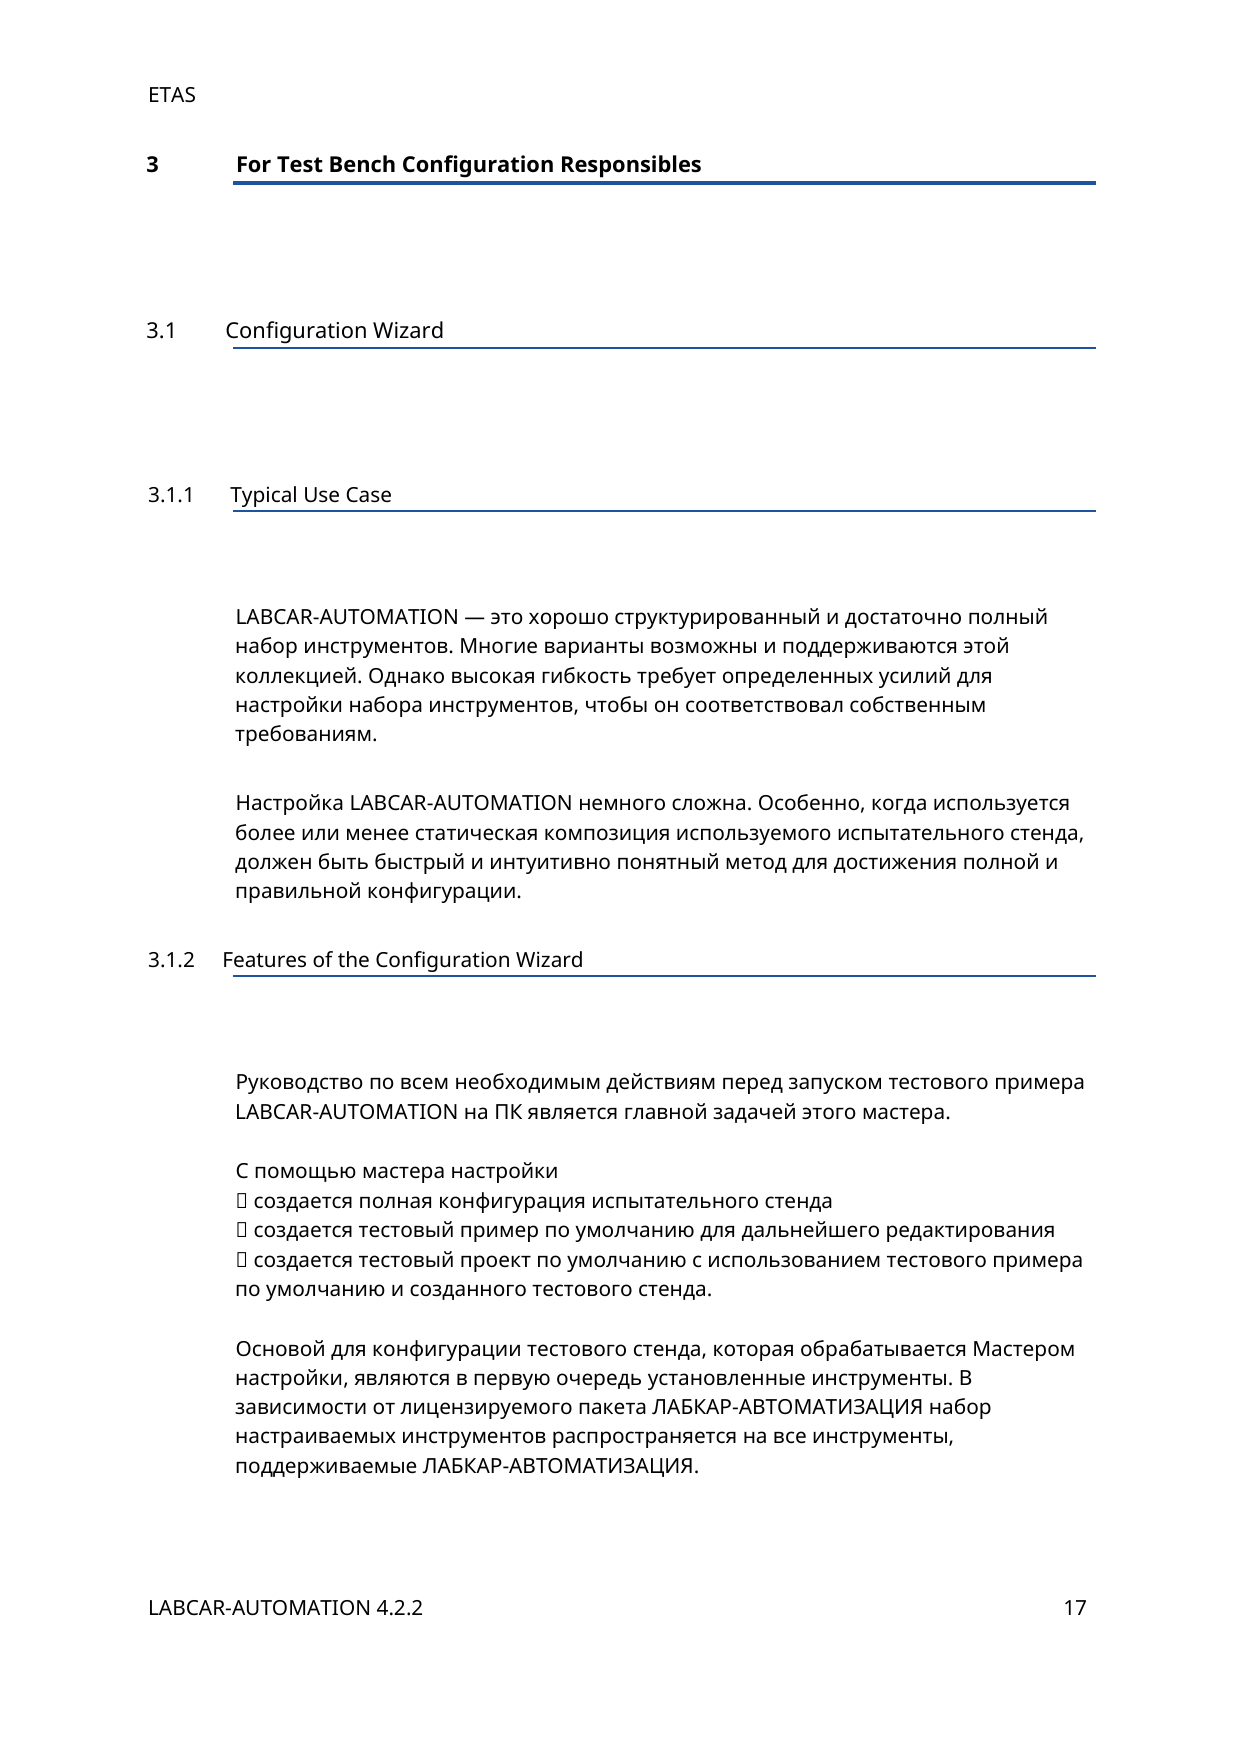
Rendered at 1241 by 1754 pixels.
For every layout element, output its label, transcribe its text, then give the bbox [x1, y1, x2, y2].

text Руководство по всем необходимым действиям перед запуском тестового примера LABCAR-AUTOMATION на ПК является главной задачей этого мастера. [235, 1067, 1091, 1125]
text LABCAR-AUTOMATION — это хорошо структурированный и достаточно полный набор инструментов. Многие варианты возможны и поддерживаются этой коллекцией. Однако высокая гибкость требует определенных усилий для настройки набора инструментов, чтобы он соответствовал собственным требованиям. [235, 602, 1091, 748]
text  создается тестовый проект по умолчанию с использованием тестового примера по умолчанию и созданного тестового стенда. [235, 1245, 1091, 1303]
text  создается тестовый пример по умолчанию для дальнейшего редактирования [235, 1216, 1091, 1244]
subtitle 3.1.2 Features of the Configuration Wizard [148, 945, 1092, 974]
text Основой для конфигурации тестового стенда, которая обрабатывается Мастером настройки, являются в первую очередь установленные инструменты. В зависимости от лицензируемого пакета ЛАБКАР-АВТОМАТИЗАЦИЯ набор настраиваемых инструментов распространяется на все инструменты, поддерживаемые ЛАБКАР-АВТОМАТИЗАЦИЯ. [235, 1334, 1091, 1479]
text Настройка LABCAR-AUTOMATION немного сложна. Особенно, когда используется более или менее статическая композиция используемого испытательного стенда, должен быть быстрый и интуитивно понятный метод для достижения полной и правильной конфигурации. [235, 788, 1091, 905]
text  создается полная конфигурация испытательного стенда [235, 1186, 1091, 1214]
subtitle 3 For Test Bench Configuration Responsibles [146, 149, 1092, 179]
subtitle 3.1.1 Typical Use Case [148, 480, 1092, 508]
text С помощью мастера настройки [235, 1156, 1091, 1184]
subtitle 3.1 Configuration Wizard [146, 315, 1092, 345]
